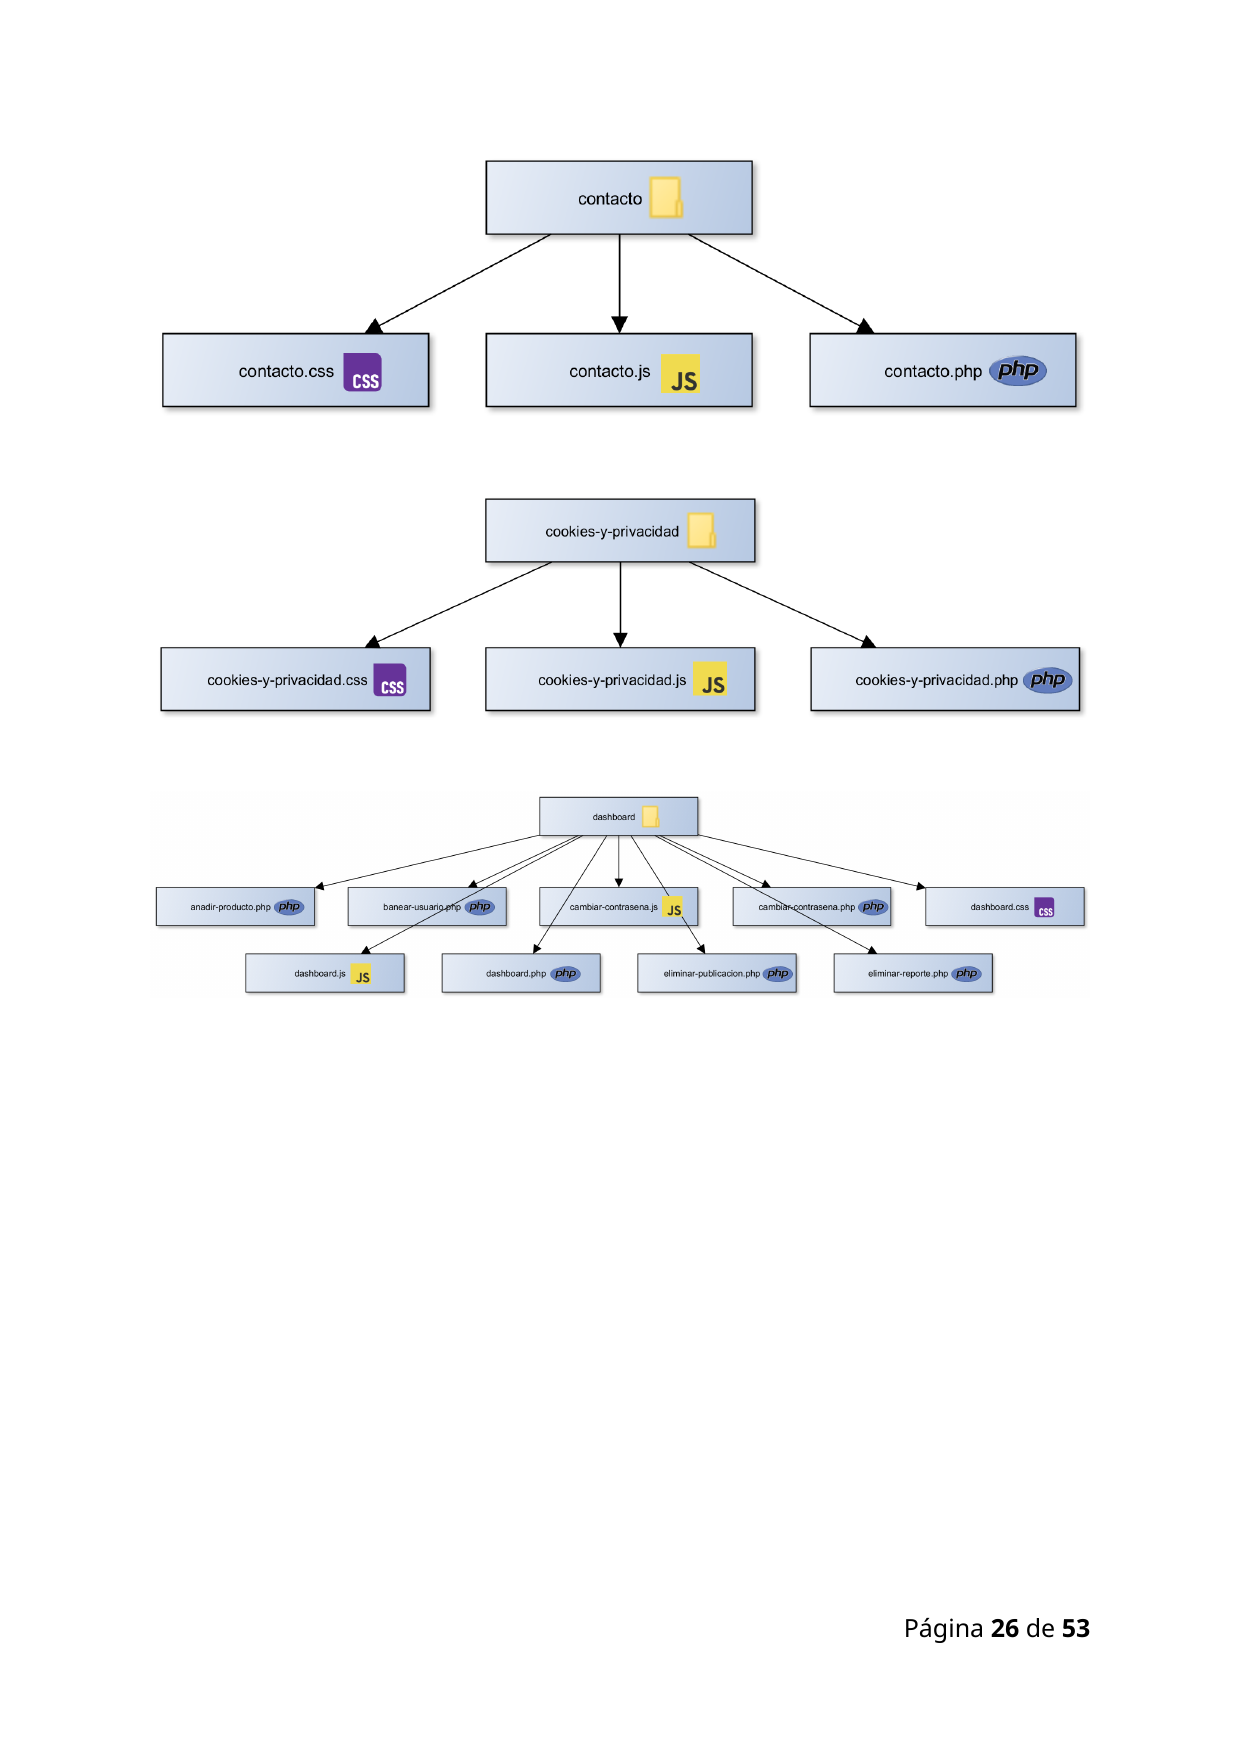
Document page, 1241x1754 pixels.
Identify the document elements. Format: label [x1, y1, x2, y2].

picture [150, 150, 1088, 418]
picture [150, 791, 1090, 998]
picture [150, 488, 1090, 721]
